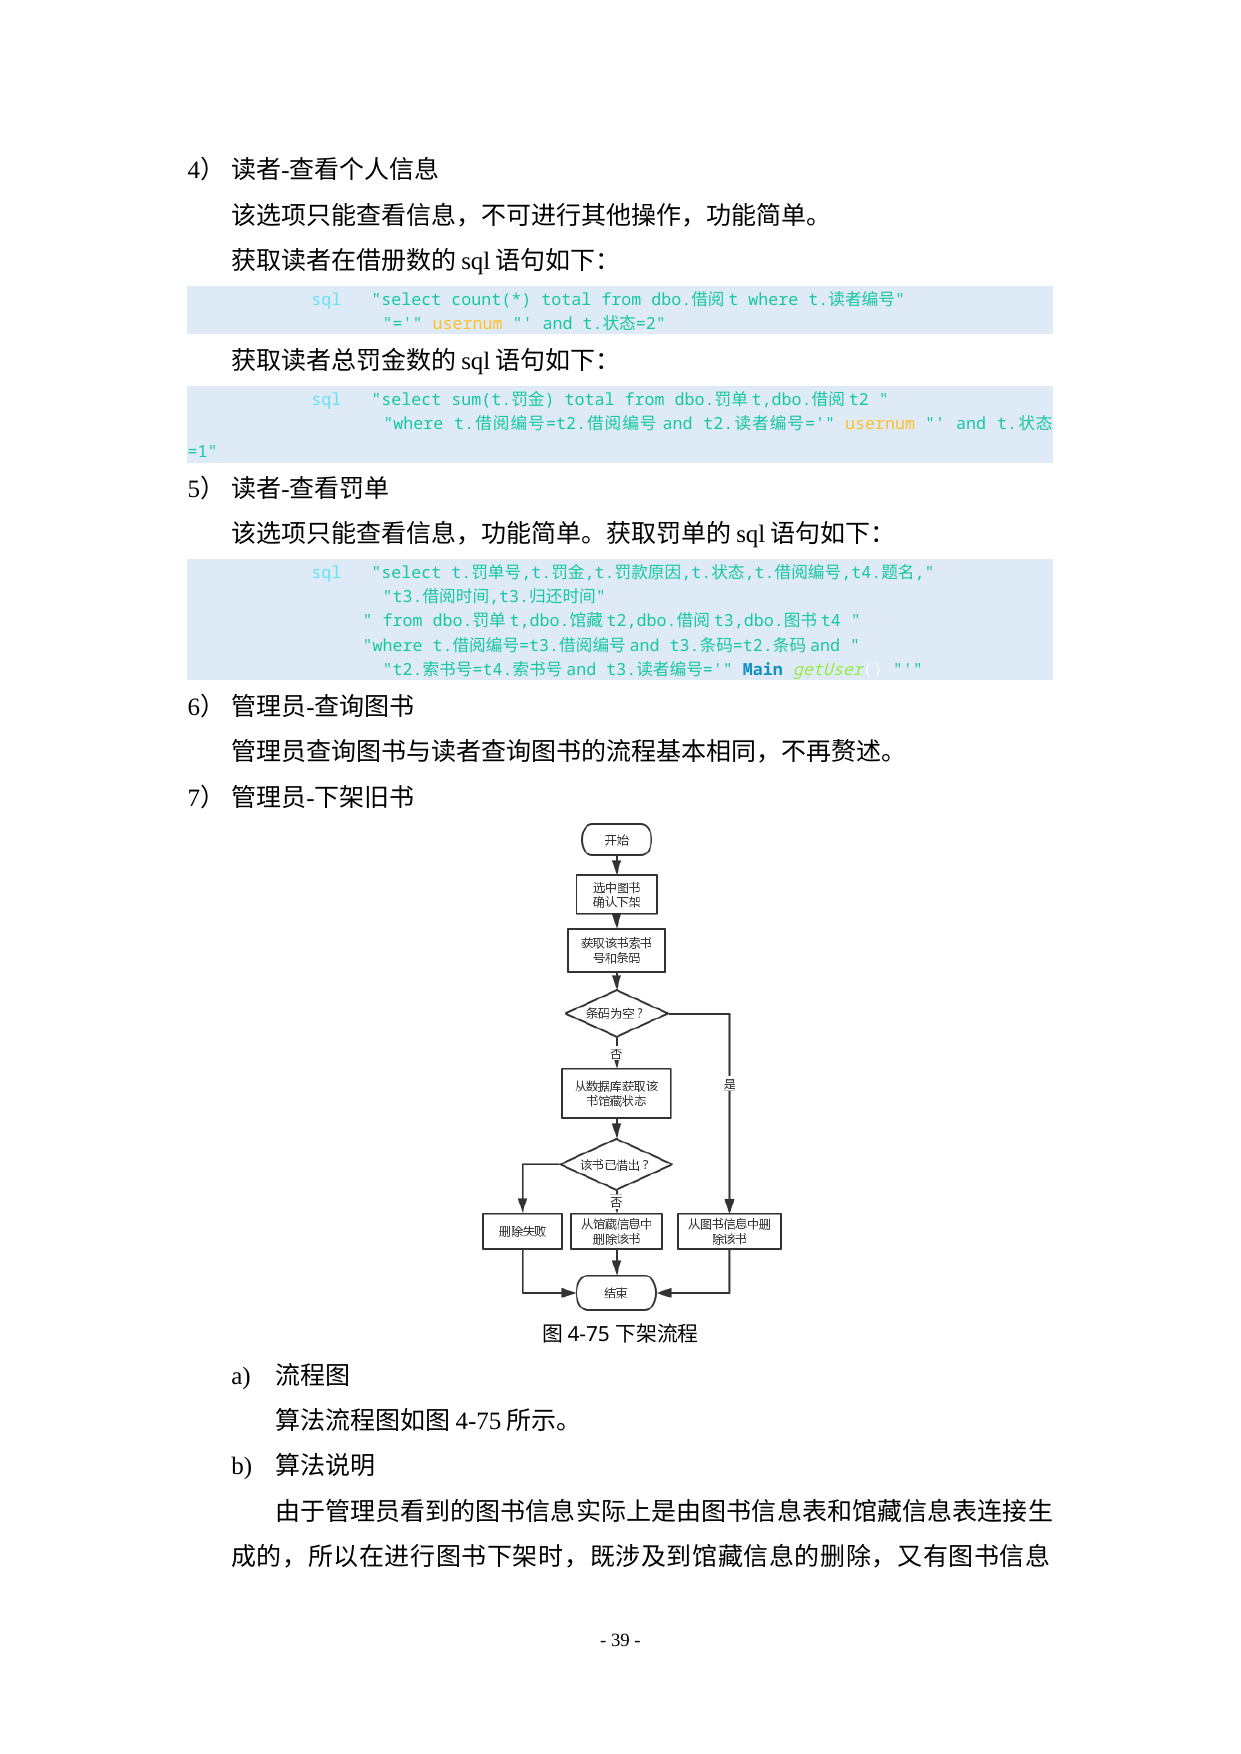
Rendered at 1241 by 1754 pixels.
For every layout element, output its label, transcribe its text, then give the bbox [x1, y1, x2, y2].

text sql = "select count(*) total from dbo.借阅 t where t.读者编号" [187, 286, 1053, 310]
text 获取读者在借册数的sql语句如下： [187, 241, 1053, 277]
text "where t.借阅编号=t3.借阅编号 and t3.条码=t2.条码 and " [187, 632, 1053, 656]
text sql = "select t.罚单号,t.罚金,t.罚款原因,t.状态,t.借阅编号,t4.题名," [187, 559, 1053, 583]
list 读者-查看个人信息 [187, 150, 1053, 186]
text " from dbo.罚单 t,dbo.馆藏 t2,dbo.借阅 t3,dbo.图书 t4 " + [187, 607, 1053, 632]
list 流程图 [231, 1355, 1053, 1391]
picture [439, 822, 801, 1311]
text + "='"+usernum+"' and t.状态=2"; [187, 310, 1053, 334]
text + "t3.借阅时间,t3.归还时间" + [187, 583, 1053, 607]
text 该选项只能查看信息，不可进行其他操作，功能简单。 [231, 195, 1053, 232]
text + "where t.借阅编号=t2.借阅编号 and t2.读者编号='"+usernum+"' and t.状态=1"; [187, 410, 1053, 463]
text sql = "select sum(t.罚金) total from dbo.罚单 t,dbo.借阅 t2 " [187, 386, 1053, 410]
list 管理员-查询图书 [187, 686, 1053, 723]
list 管理员-下架旧书 [187, 777, 1053, 813]
list 算法说明 [231, 1446, 1053, 1482]
text 获取读者总罚金数的sql语句如下： [187, 341, 1053, 377]
list 读者-查看罚单 [187, 468, 1053, 504]
text + "t2.索书号=t4.索书号 and t3.读者编号='"+Main.getUser()+"'"; [187, 656, 1053, 680]
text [231, 1491, 1053, 1573]
text 管理员查询图书与读者查询图书的流程基本相同，不再赘述。 [187, 732, 1053, 768]
text 该选项只能查看信息，功能简单。获取罚单的sql语句如下： [187, 514, 1053, 550]
